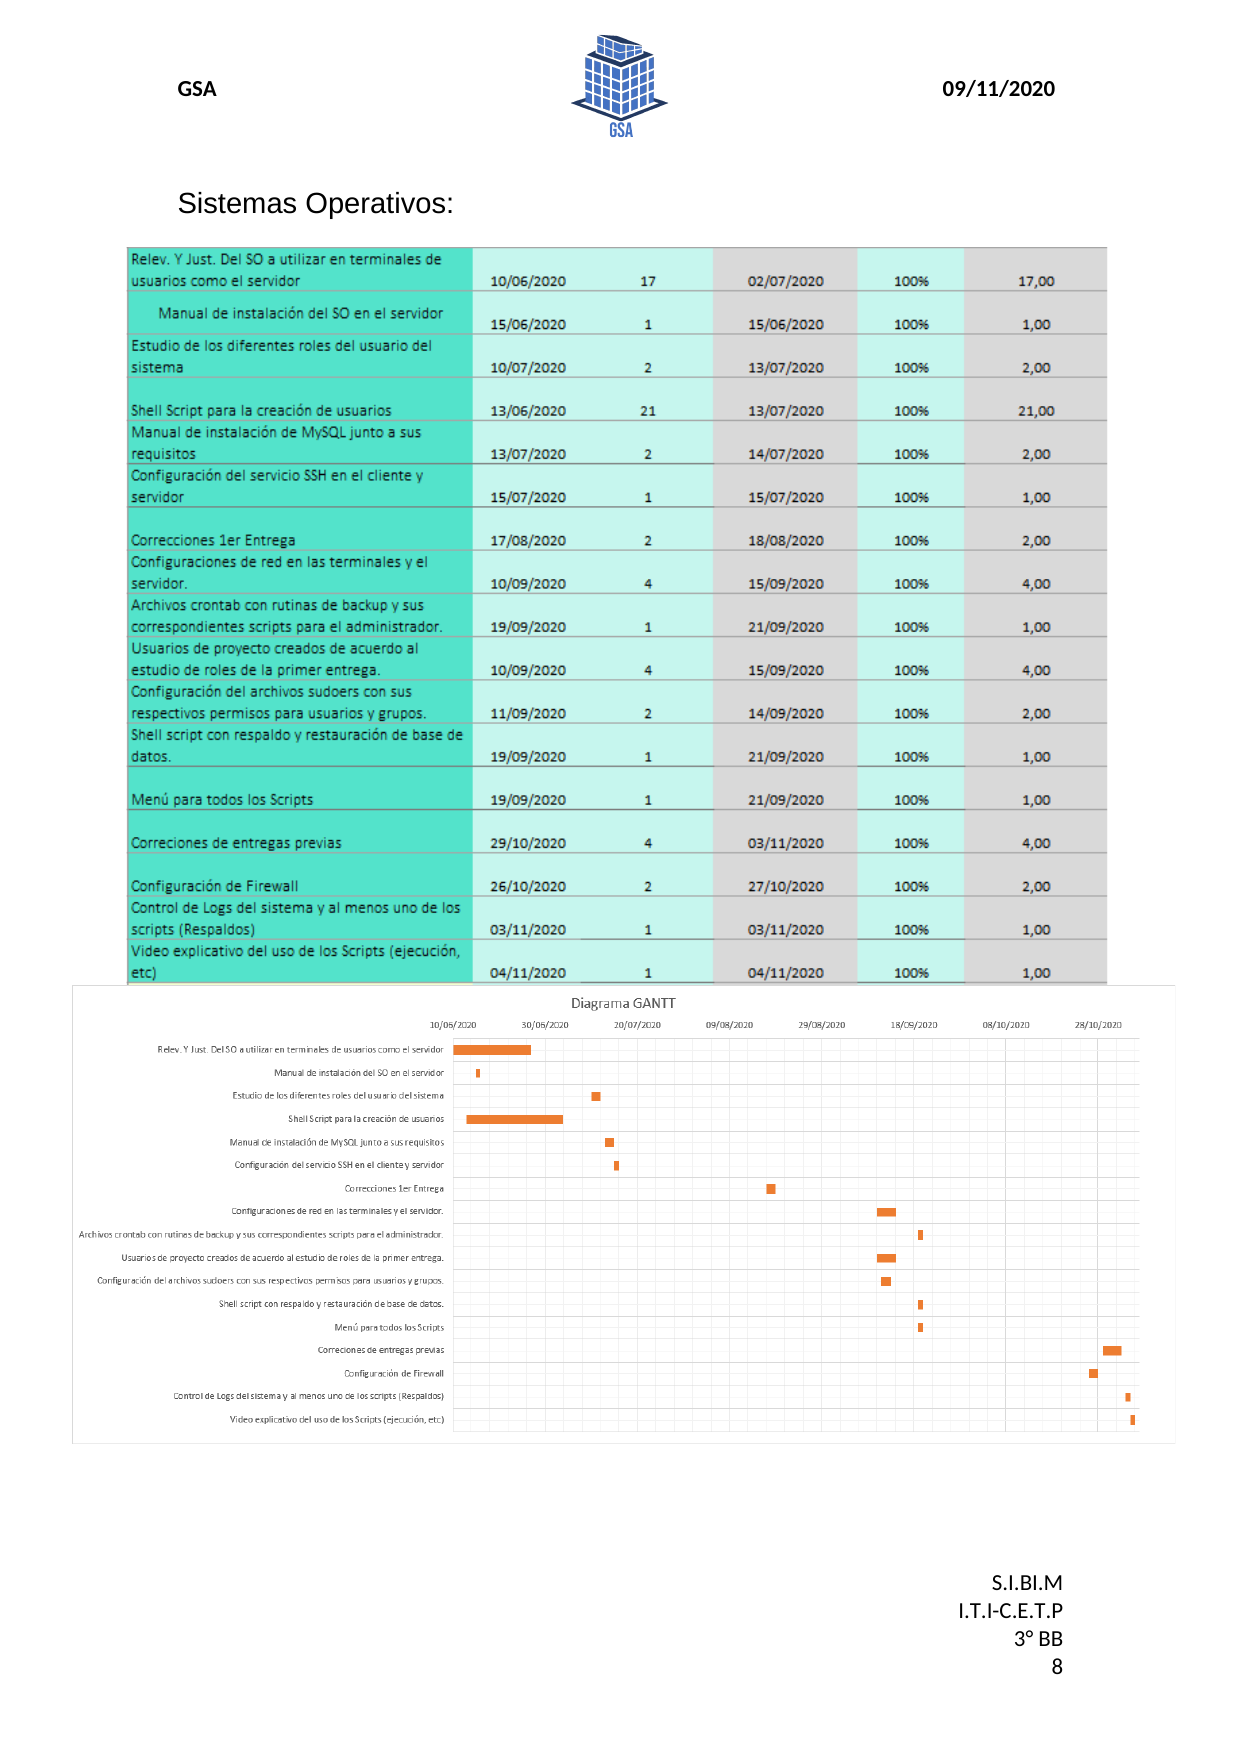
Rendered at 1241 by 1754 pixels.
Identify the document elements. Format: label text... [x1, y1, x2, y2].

text Sistemas Operativos: [177, 186, 1063, 219]
picture [568, 34, 672, 138]
picture [70, 247, 1176, 1444]
